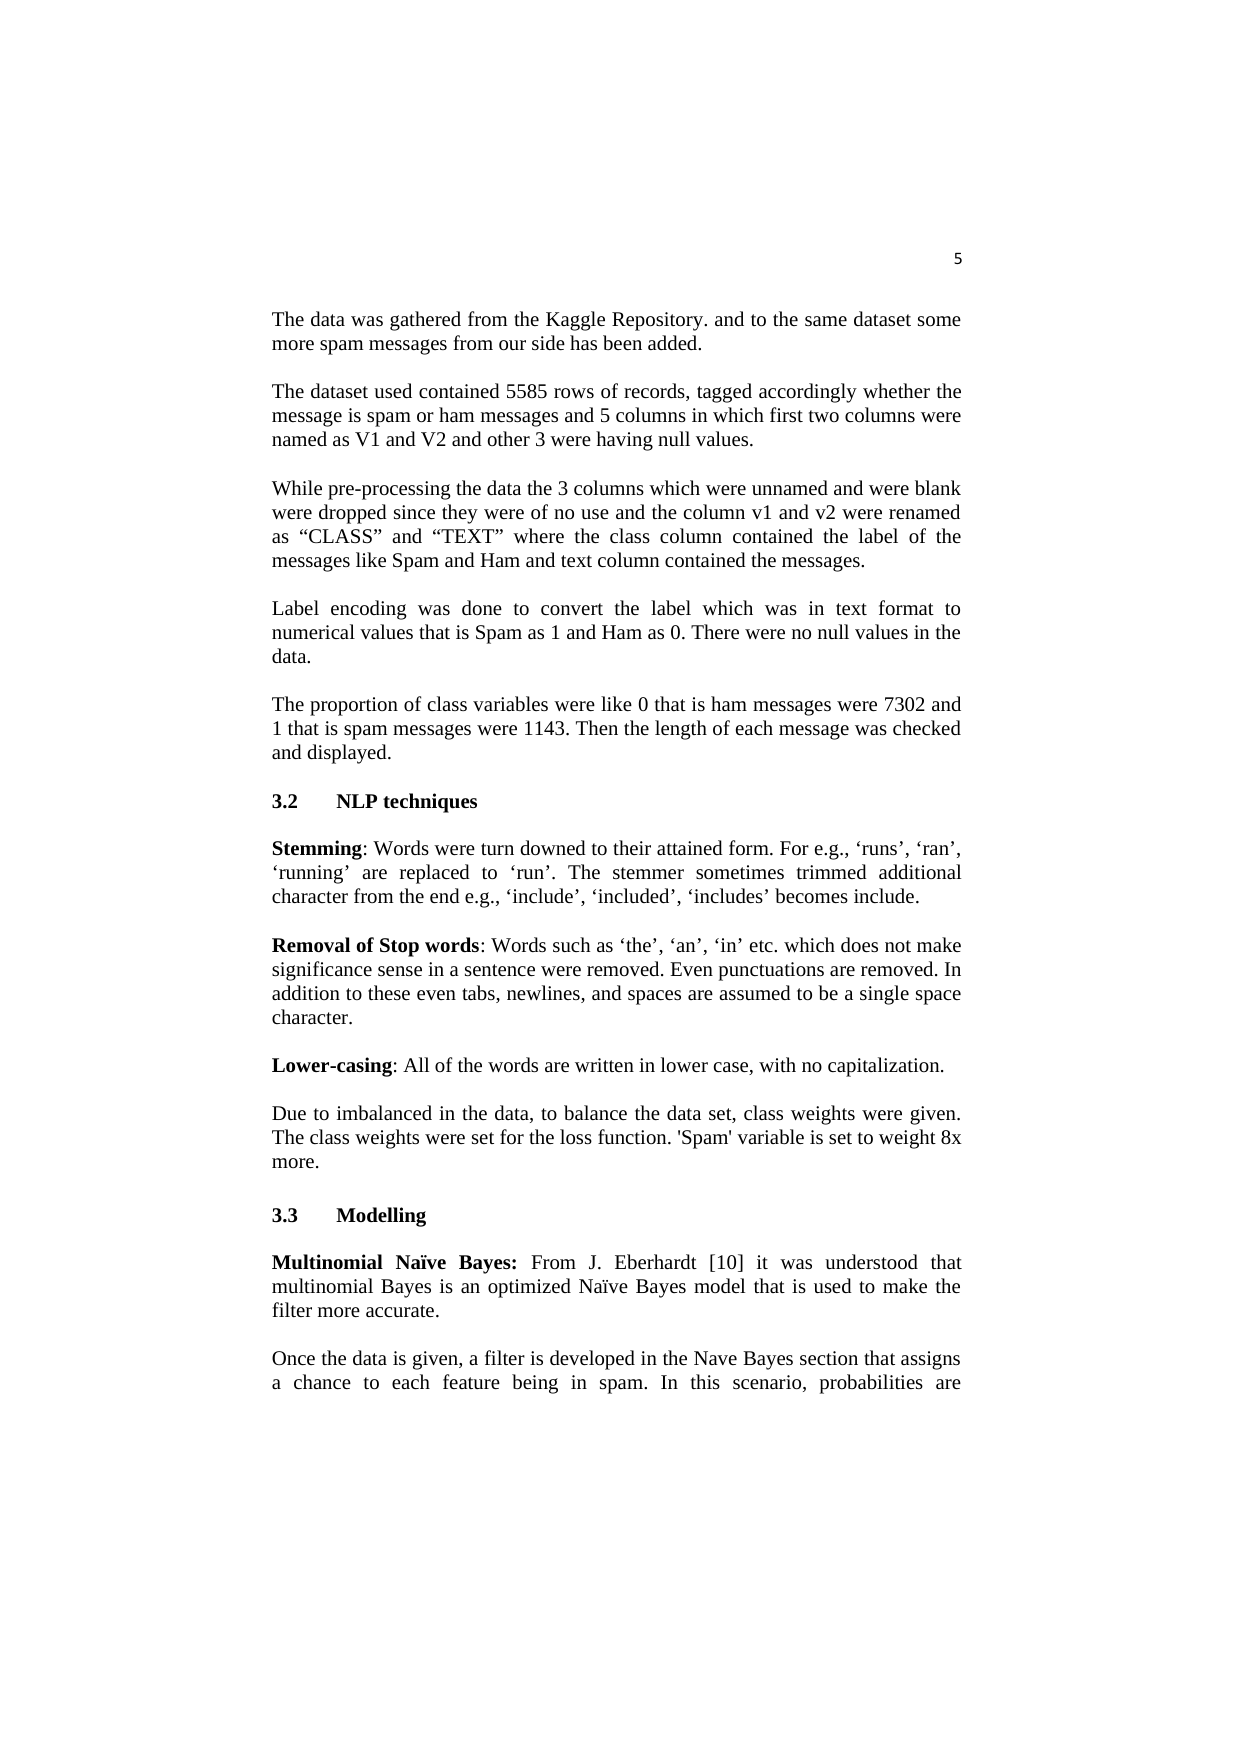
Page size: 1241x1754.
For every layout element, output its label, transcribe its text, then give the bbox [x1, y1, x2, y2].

text Lower-casing: All of the words are written in lower case, with no capitalization. [272, 1053, 963, 1077]
text 3.2 NLP techniques [272, 788, 963, 813]
text The proportion of class variables were like 0 that is ham messages were 7302 and 1 that is spam messages were 1143. Then the length of each message was checked and displayed. [272, 692, 963, 764]
text The dataset used contained 5585 rows of records, tagged accordingly whether the message is spam or ham messages and 5 columns in which first two columns were named as V1 and V2 and other 3 were having null values. [272, 379, 963, 451]
text Due to imbalanced in the data, to balance the data set, class weights were given. The class weights were set for the loss function. 'Spam' variable is set to weight 8x more. [272, 1101, 963, 1173]
text Stemming: Words were turn downed to their attained form. For e.g., ‘runs’, ‘ran’, ‘running’ are replaced to ‘run’. The stemmer sometimes trimmed additional character from the end e.g., ‘include’, ‘included’, ‘includes’ becomes include. [272, 836, 963, 908]
text Multinomial Naïve Bayes: From J. Eberhardt [10] it was understood that multinomial Bayes is an optimized Naïve Bayes model that is used to make the filter more accurate. [272, 1250, 963, 1322]
text While pre-processing the data the 3 columns which were unnamed and were blank were dropped since they were of no use and the column v1 and v2 were renamed as “CLASS” and “TEXT” where the class column contained the label of the messages like Spam and Ham and text column contained the messages. [272, 476, 963, 572]
text The data was gathered from the Kaggle Repository. and to the same dataset some more spam messages from our side has been added. [272, 307, 963, 355]
text Label encoding was done to convert the label which was in text format to numerical values that is Spam as 1 and Ham as 0. There were no null values in the data. [272, 596, 963, 668]
text 3.3 Modelling [272, 1202, 963, 1227]
text Removal of Stop words: Words such as ‘the’, ‘an’, ‘in’ etc. which does not make significance sense in a sentence were removed. Even punctuations are removed. In addition to these even tabs, newlines, and spaces are assumed to be a single space character. [272, 932, 963, 1029]
